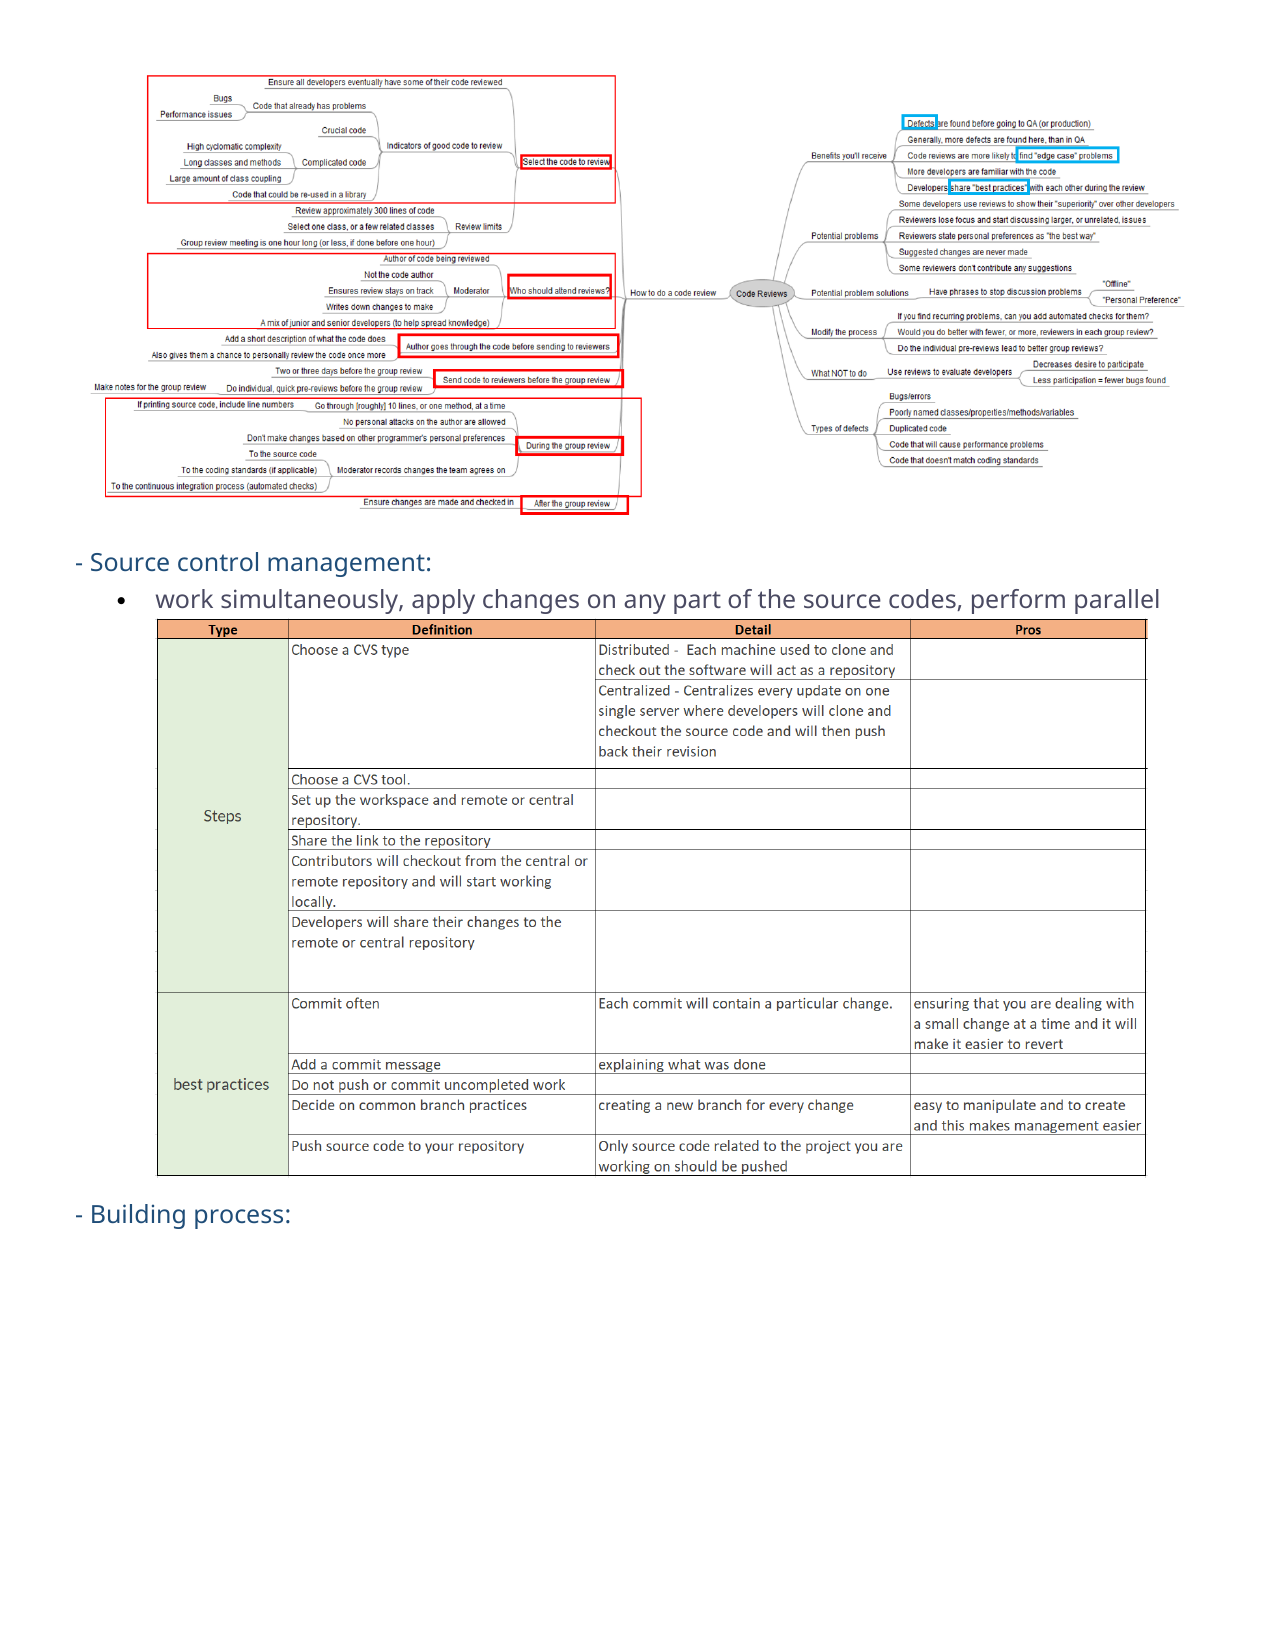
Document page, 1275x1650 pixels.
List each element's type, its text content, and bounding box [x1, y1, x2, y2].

picture [75, 75, 1199, 526]
picture [155, 618, 1148, 1178]
subtitle - Source control management: [75, 544, 1200, 578]
list work simultaneously, apply changes on any part of the source codes, perform parallel [118, 581, 1200, 615]
subtitle - Building process: [75, 1196, 1200, 1230]
